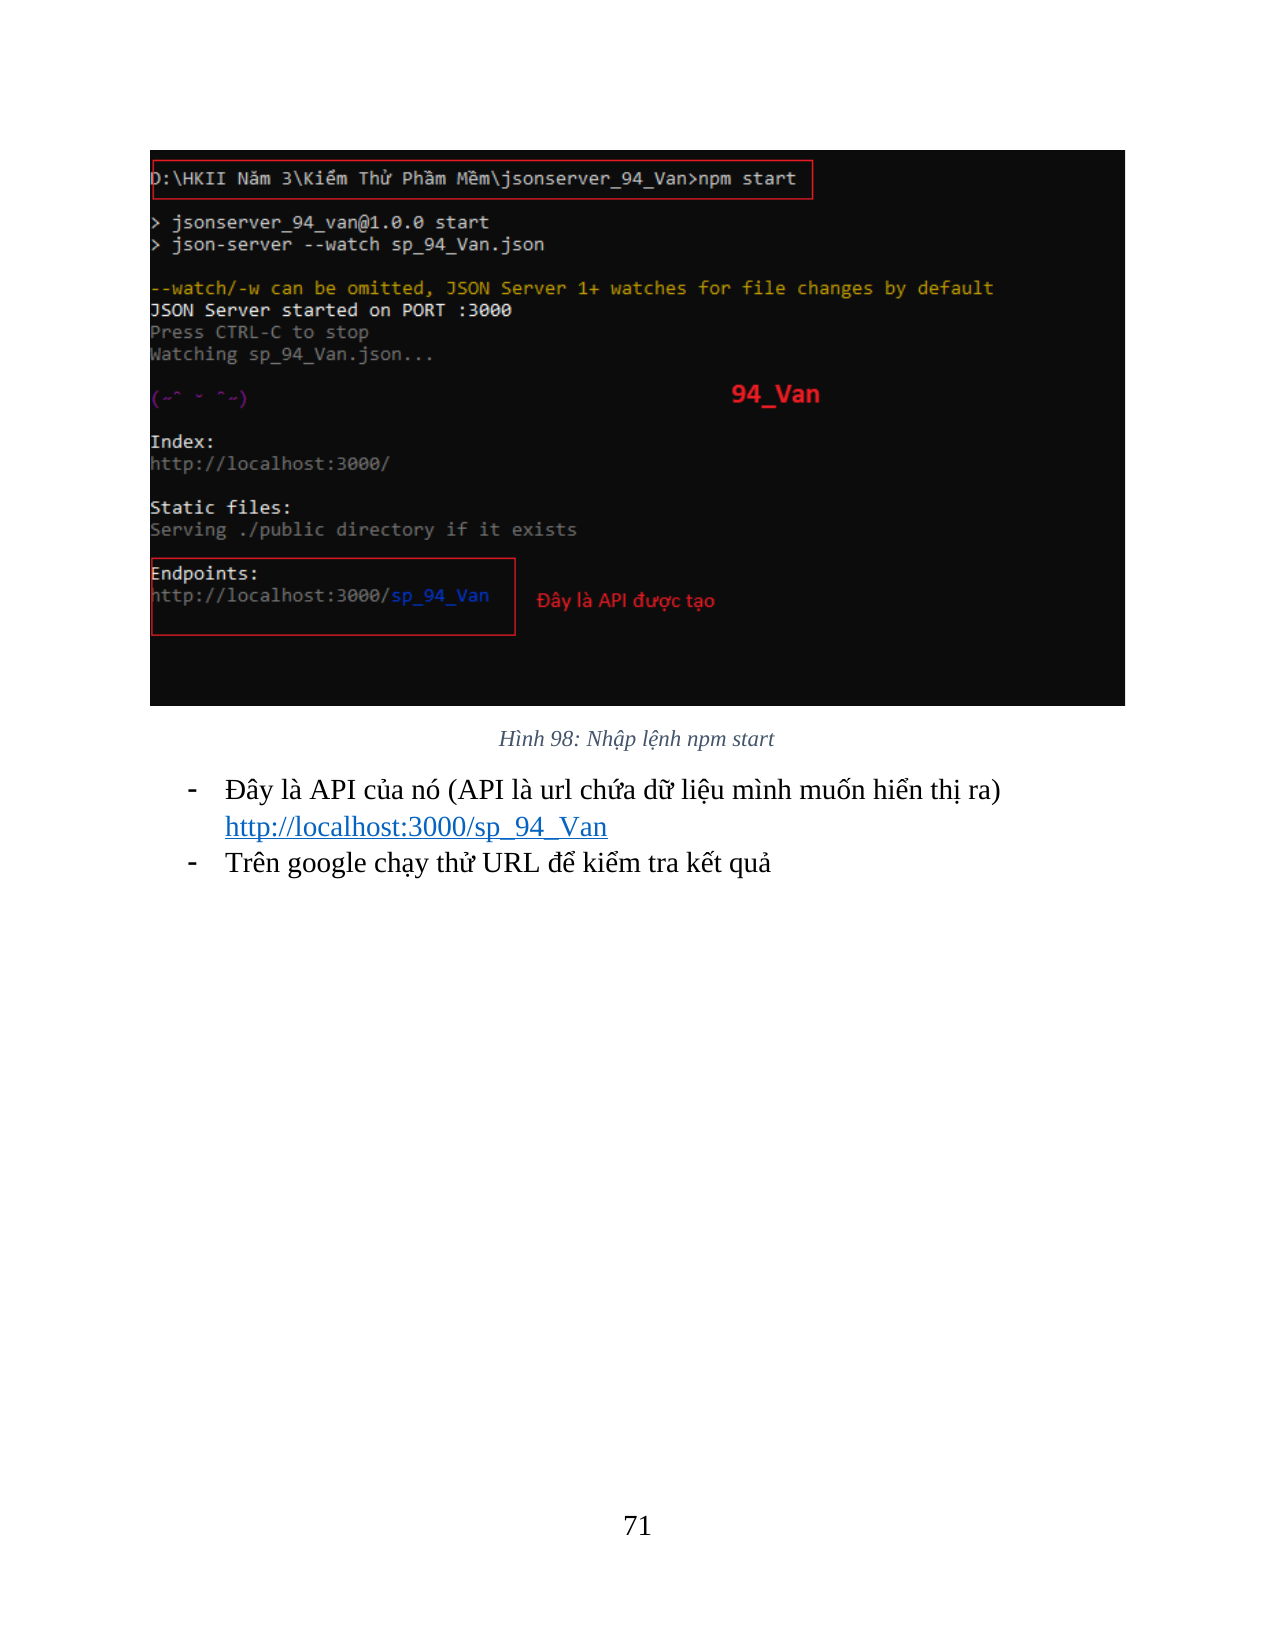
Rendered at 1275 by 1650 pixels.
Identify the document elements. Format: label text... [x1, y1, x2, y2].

text Hình 98: Nhập lệnh npm start [150, 725, 1125, 752]
list Trên google chạy thử URL để kiểm tra kết quả [187, 845, 1125, 878]
list Đây là API của nó (API là url chứa dữ liệu mình muốn hiển thị ra) http://localhost:3000/sp_94_Van [187, 772, 1125, 842]
picture [150, 150, 1125, 706]
